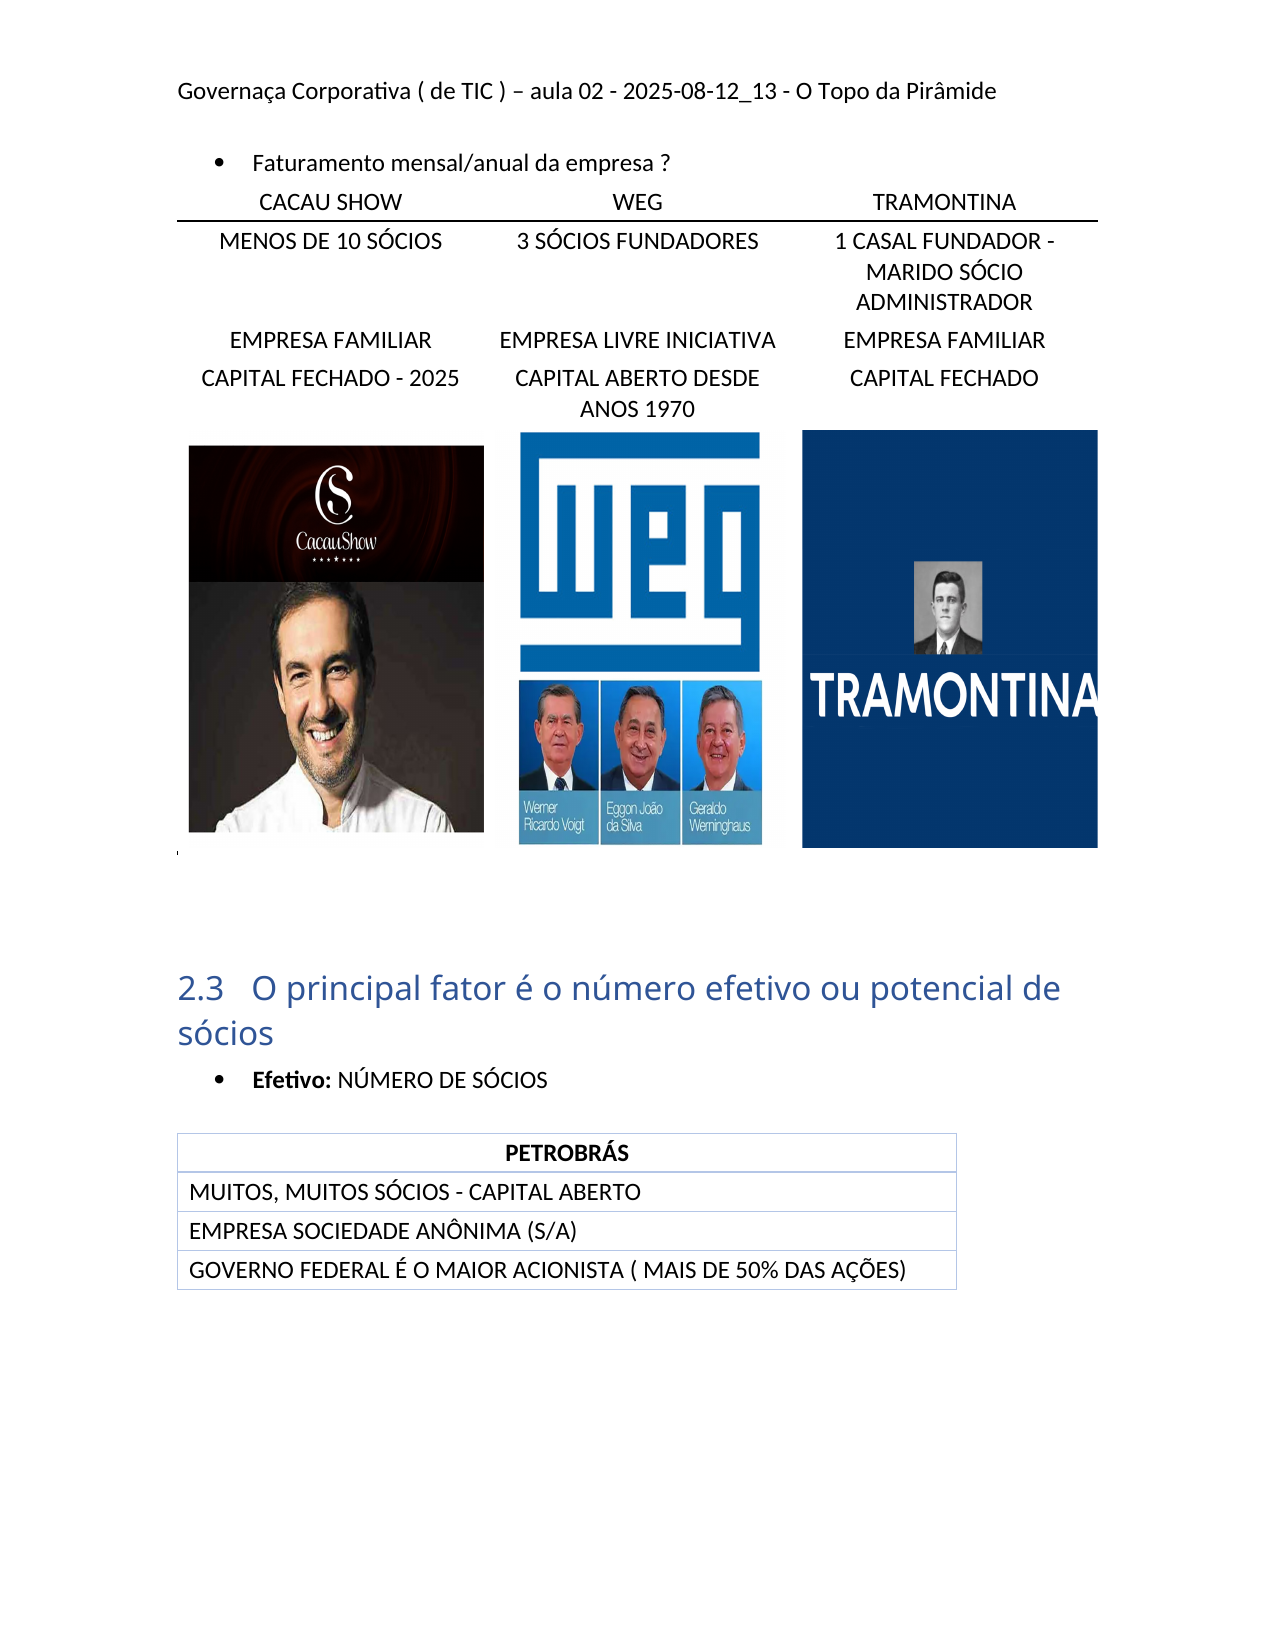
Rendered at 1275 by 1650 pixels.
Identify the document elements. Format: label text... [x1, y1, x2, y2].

list Faturamento mensal/anual da empresa ? [215, 148, 1098, 178]
subtitle 2.3 O principal fator é o número efetivo ou potencial de sócios [177, 965, 1098, 1056]
table_cell GOVERNO FEDERAL É O MAIOR ACIONISTA ( MAIS DE 50% DAS AÇÕES) [178, 1251, 956, 1289]
table_header WEG [484, 182, 791, 220]
table_cell EMPRESA FAMILIAR [177, 321, 484, 358]
table_header TRAMONTINA [791, 182, 1098, 220]
table_cell [177, 427, 484, 851]
table_cell MENOS DE 10 SÓCIOS [177, 222, 484, 321]
table_cell 1 CASAL FUNDADOR - MARIDO SÓCIO ADMINISTRADOR [791, 222, 1098, 321]
list Efetivo: NÚMERO DE SÓCIOS [215, 1064, 1098, 1094]
table_cell [484, 427, 791, 851]
picture [495, 430, 786, 848]
table_cell EMPRESA FAMILIAR [791, 321, 1098, 358]
table_cell CAPITAL FECHADO [791, 359, 1098, 427]
table_header CACAU SHOW [177, 182, 484, 220]
table_cell EMPRESA SOCIEDADE ANÔNIMA (S/A) [178, 1212, 956, 1249]
picture [188, 430, 484, 848]
table_cell CAPITAL ABERTO DESDE ANOS 1970 [484, 359, 791, 427]
table_cell 3 SÓCIOS FUNDADORES [484, 222, 791, 321]
table_cell CAPITAL FECHADO - 2025 [177, 359, 484, 427]
table_cell [791, 427, 1098, 851]
table_cell EMPRESA LIVRE INICIATIVA [484, 321, 791, 358]
table_header PETROBRÁS [178, 1134, 956, 1171]
table_cell MUITOS, MUITOS SÓCIOS - CAPITAL ABERTO [178, 1173, 956, 1211]
picture [802, 430, 1098, 848]
